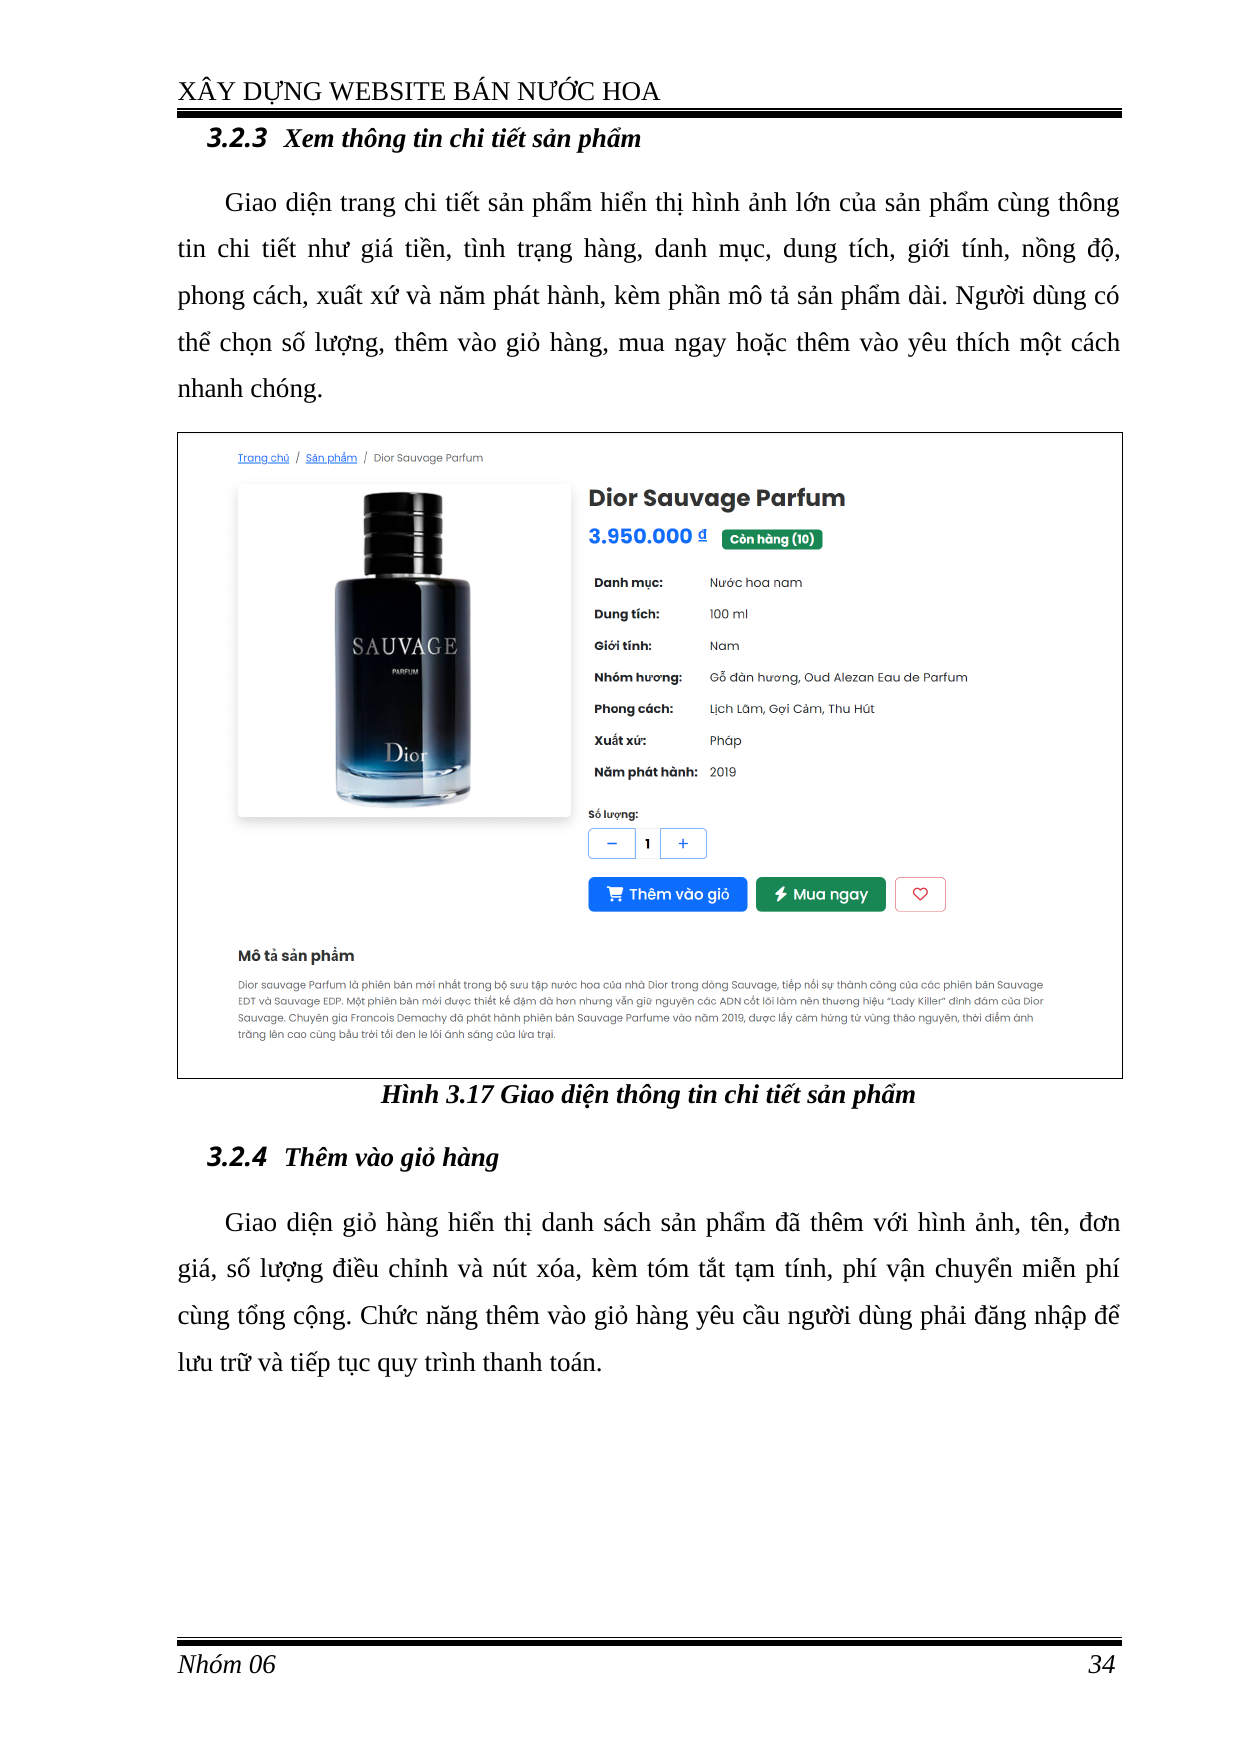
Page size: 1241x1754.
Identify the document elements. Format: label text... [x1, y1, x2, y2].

subtitle Thêm vào giỏ hàng [207, 1138, 1122, 1175]
text Giao diện giỏ hàng hiển thị danh sách sản phẩm đã thêm với hình ảnh, tên, đơn giá, số lượng điều chỉnh và nút xóa, kèm tóm tắt tạm tính, phí vận chuyển miễn phí cùng tổng cộng. Chức năng thêm vào giỏ hàng yêu cầu người dùng phải đăng nhập để lưu trữ và tiếp tục quy trình thanh toán. [177, 1206, 1122, 1377]
text Giao diện trang chi tiết sản phẩm hiển thị hình ảnh lớn của sản phẩm cùng thông tin chi tiết như giá tiền, tình trạng hàng, danh mục, dung tích, giới tính, nồng độ, phong cách, xuất xứ và năm phát hành, kèm phần mô tả sản phẩm dài. Người dùng có thể chọn số lượng, thêm vào giỏ hàng, mua ngay hoặc thêm vào yêu thích một cách nhanh chóng. [177, 186, 1122, 404]
subtitle Xem thông tin chi tiết sản phẩm [207, 118, 1122, 155]
picture [178, 433, 1122, 1078]
